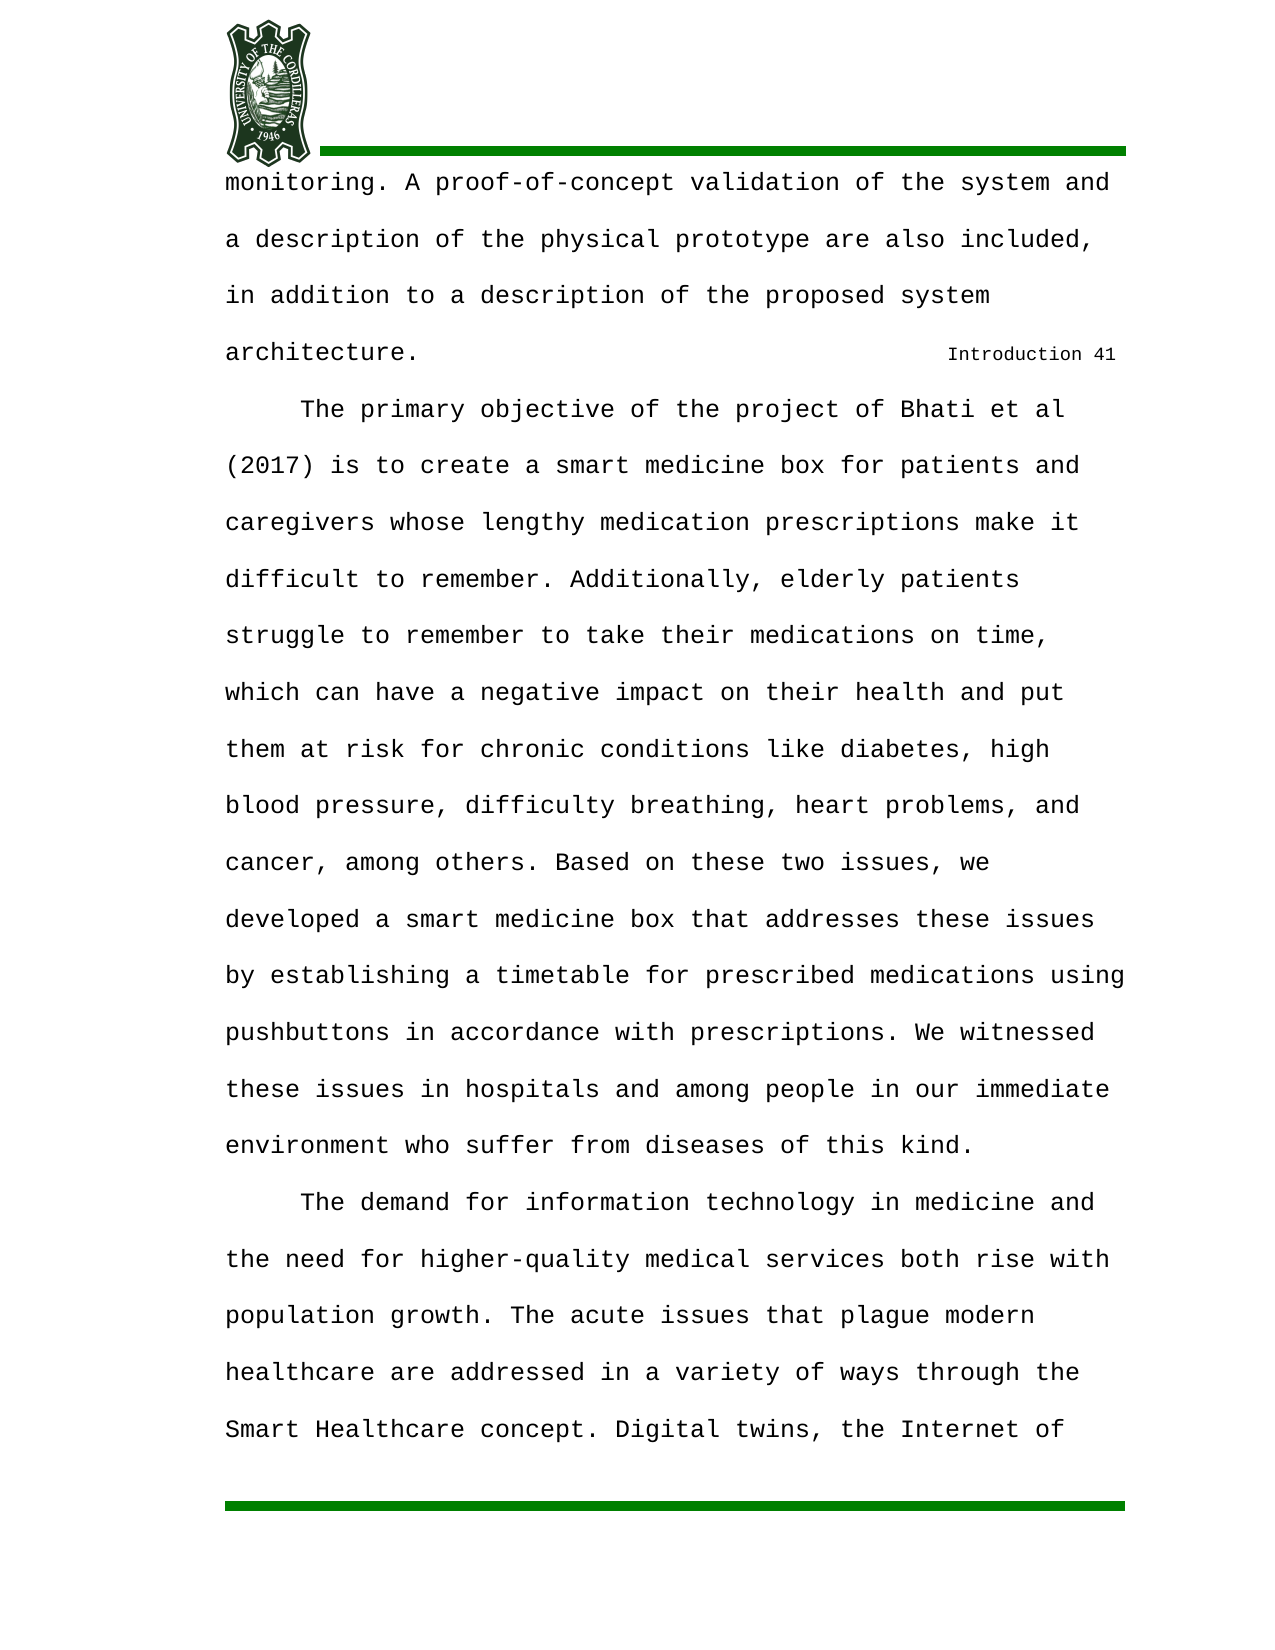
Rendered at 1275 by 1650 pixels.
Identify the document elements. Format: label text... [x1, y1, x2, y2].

picture [225, 19, 312, 170]
text The primary objective of the project of Bhati et al (2017) is to create a smart medicine box for patients and caregivers whose lengthy medication prescriptions make it difficult to remember. Additionally, elderly patients struggle to remember to take their medications on time, which can have a negative impact on their health and put them at risk for chronic conditions like diabetes, high blood pressure, difficulty breathing, heart problems, and cancer, among others. Based on these two issues, we developed a smart medicine box that addresses these issues by establishing a timetable for prescribed medications using pushbuttons in accordance with prescriptions. We witnessed these issues in hospitals and among people in our immediate environment who suffer from diseases of this kind. [225, 396, 1125, 1161]
